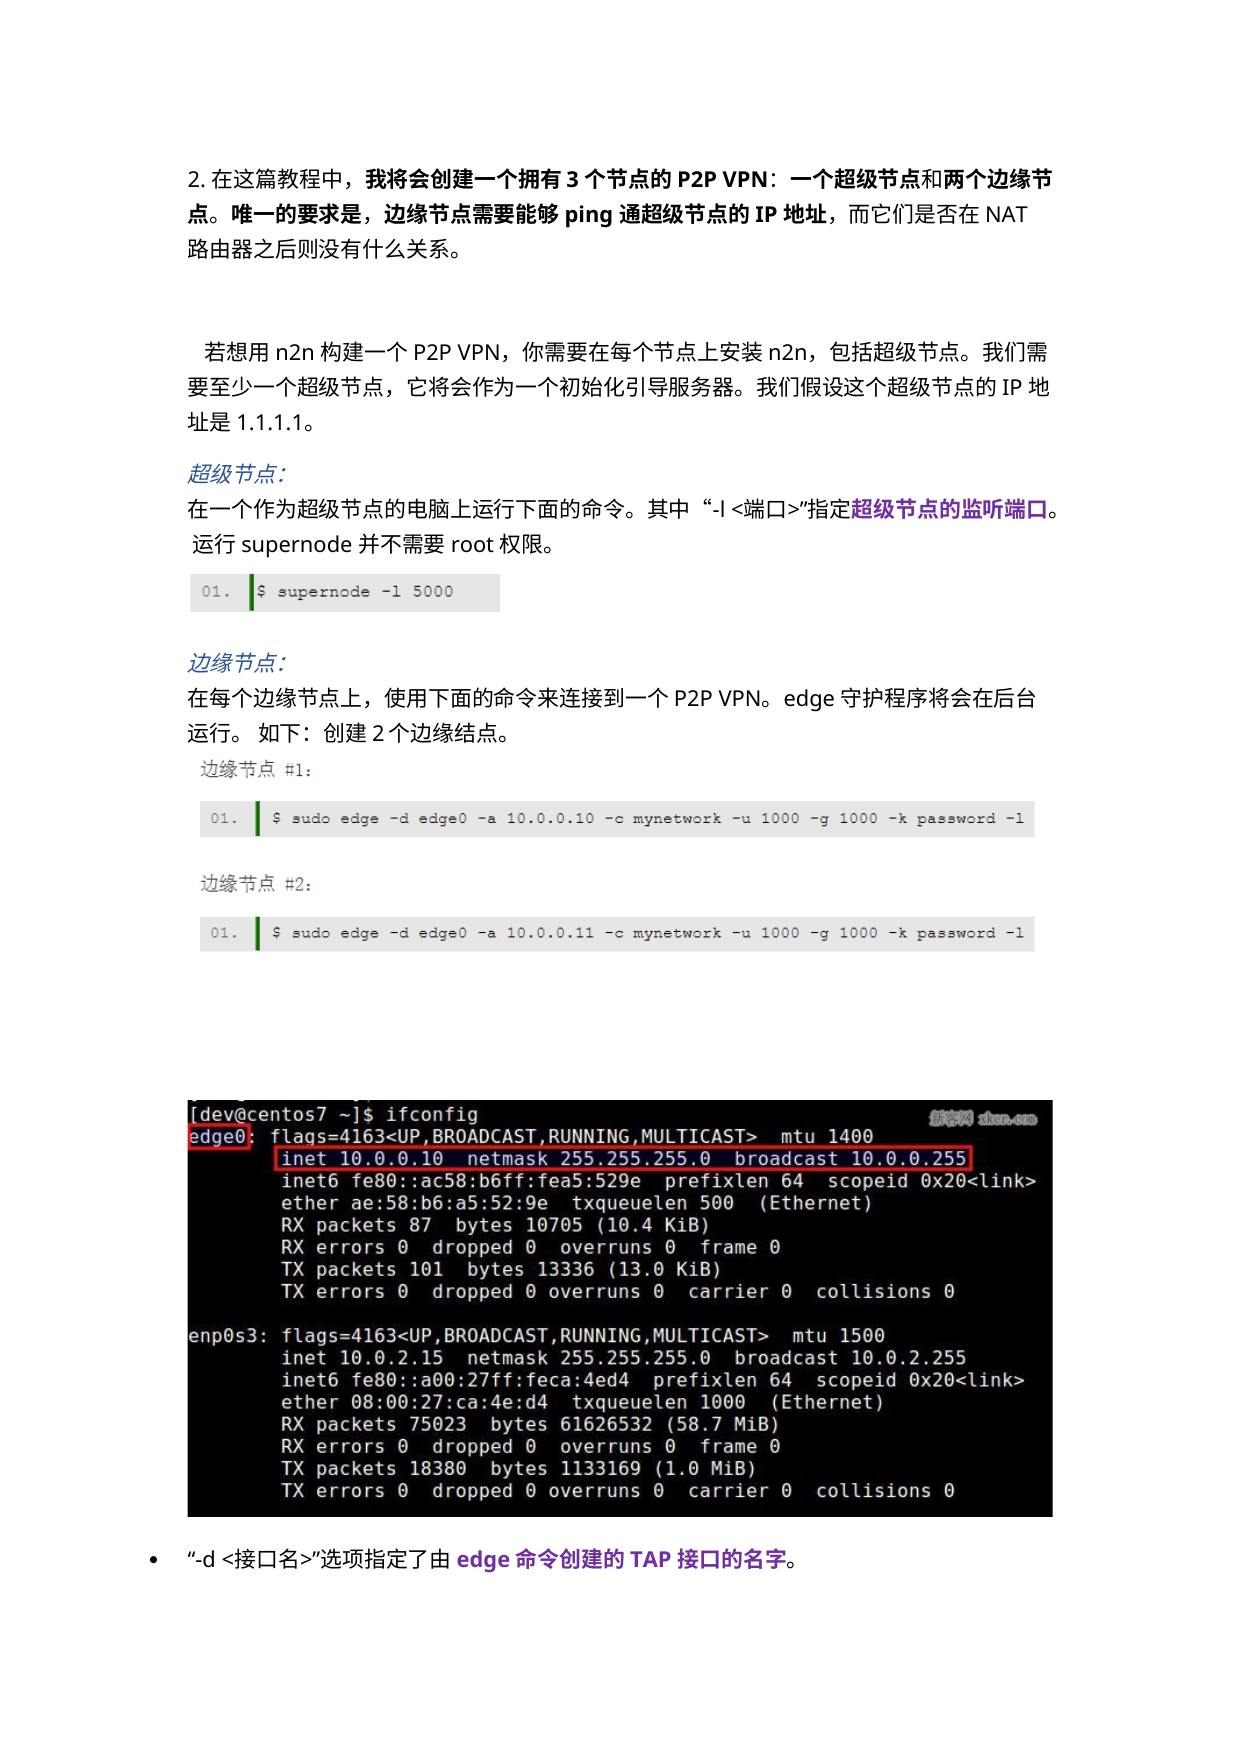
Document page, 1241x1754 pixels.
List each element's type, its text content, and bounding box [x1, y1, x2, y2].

subtitle 超级节点： [187, 457, 1053, 489]
picture [187, 561, 501, 612]
text 若想用 n2n 构建一个 P2P VPN，你需要在每个节点上安装 n2n，包括超级节点。我们需要至少一个超级节点，它将会作为一个初始化引导服务器。我们假设这个超级节点的 IP 地址是 1.1.1.1。 [187, 335, 1053, 438]
subtitle 边缘节点： [187, 646, 1053, 678]
list “-d <接口名>”选项指定了由 edge 命令创建的 TAP 接口的名字。 [150, 1542, 1053, 1575]
picture [187, 1100, 1053, 1517]
picture [187, 751, 1053, 968]
text 在一个作为超级节点的电脑上运行下面的命令。其中“-l <端口>”指定超级节点的监听端口。 运行 supernode 并不需要 root 权限。 [187, 492, 1053, 559]
text 2. 在这篇教程中，我将会创建一个拥有3 个节点的 P2P VPN：一个超级节点和两个边缘节点。唯一的要求是，边缘节点需要能够 ping 通超级节点的 IP 地址，而它们是否在 NAT 路由器之后则没有什么关系。 [187, 162, 1053, 264]
text 在每个边缘节点上，使用下面的命令来连接到一个 P2P VPN。edge 守护程序将会在后台运行。 如下：创建2个边缘结点。 [187, 681, 1053, 748]
